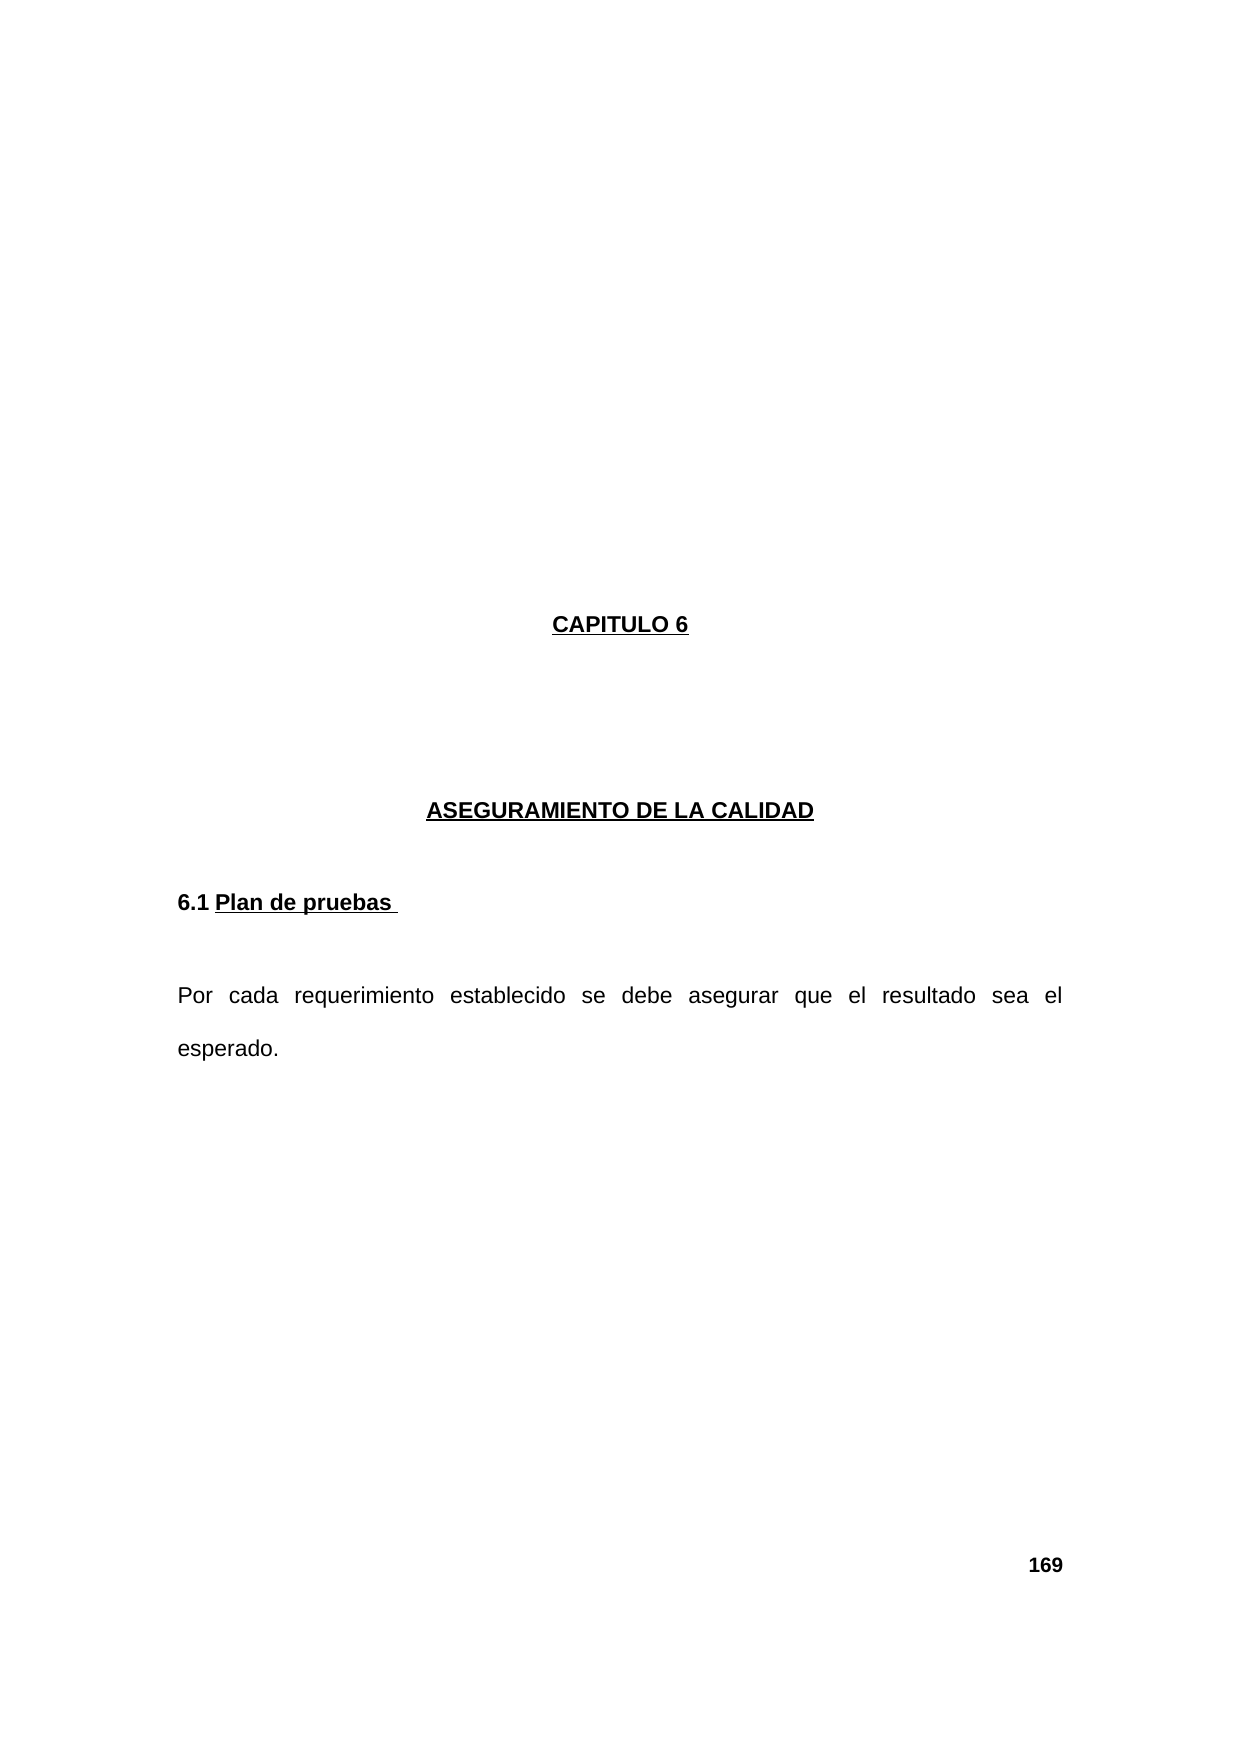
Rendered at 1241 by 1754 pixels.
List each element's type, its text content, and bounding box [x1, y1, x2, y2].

text Por cada requerimiento establecido se debe asegurar que el resultado sea el esperado. [177, 982, 1063, 1061]
subtitle CAPITULO 6 [177, 611, 1063, 637]
list Plan de pruebas [177, 889, 1063, 916]
subtitle ASEGURAMIENTO DE LA CALIDAD [177, 797, 1063, 823]
